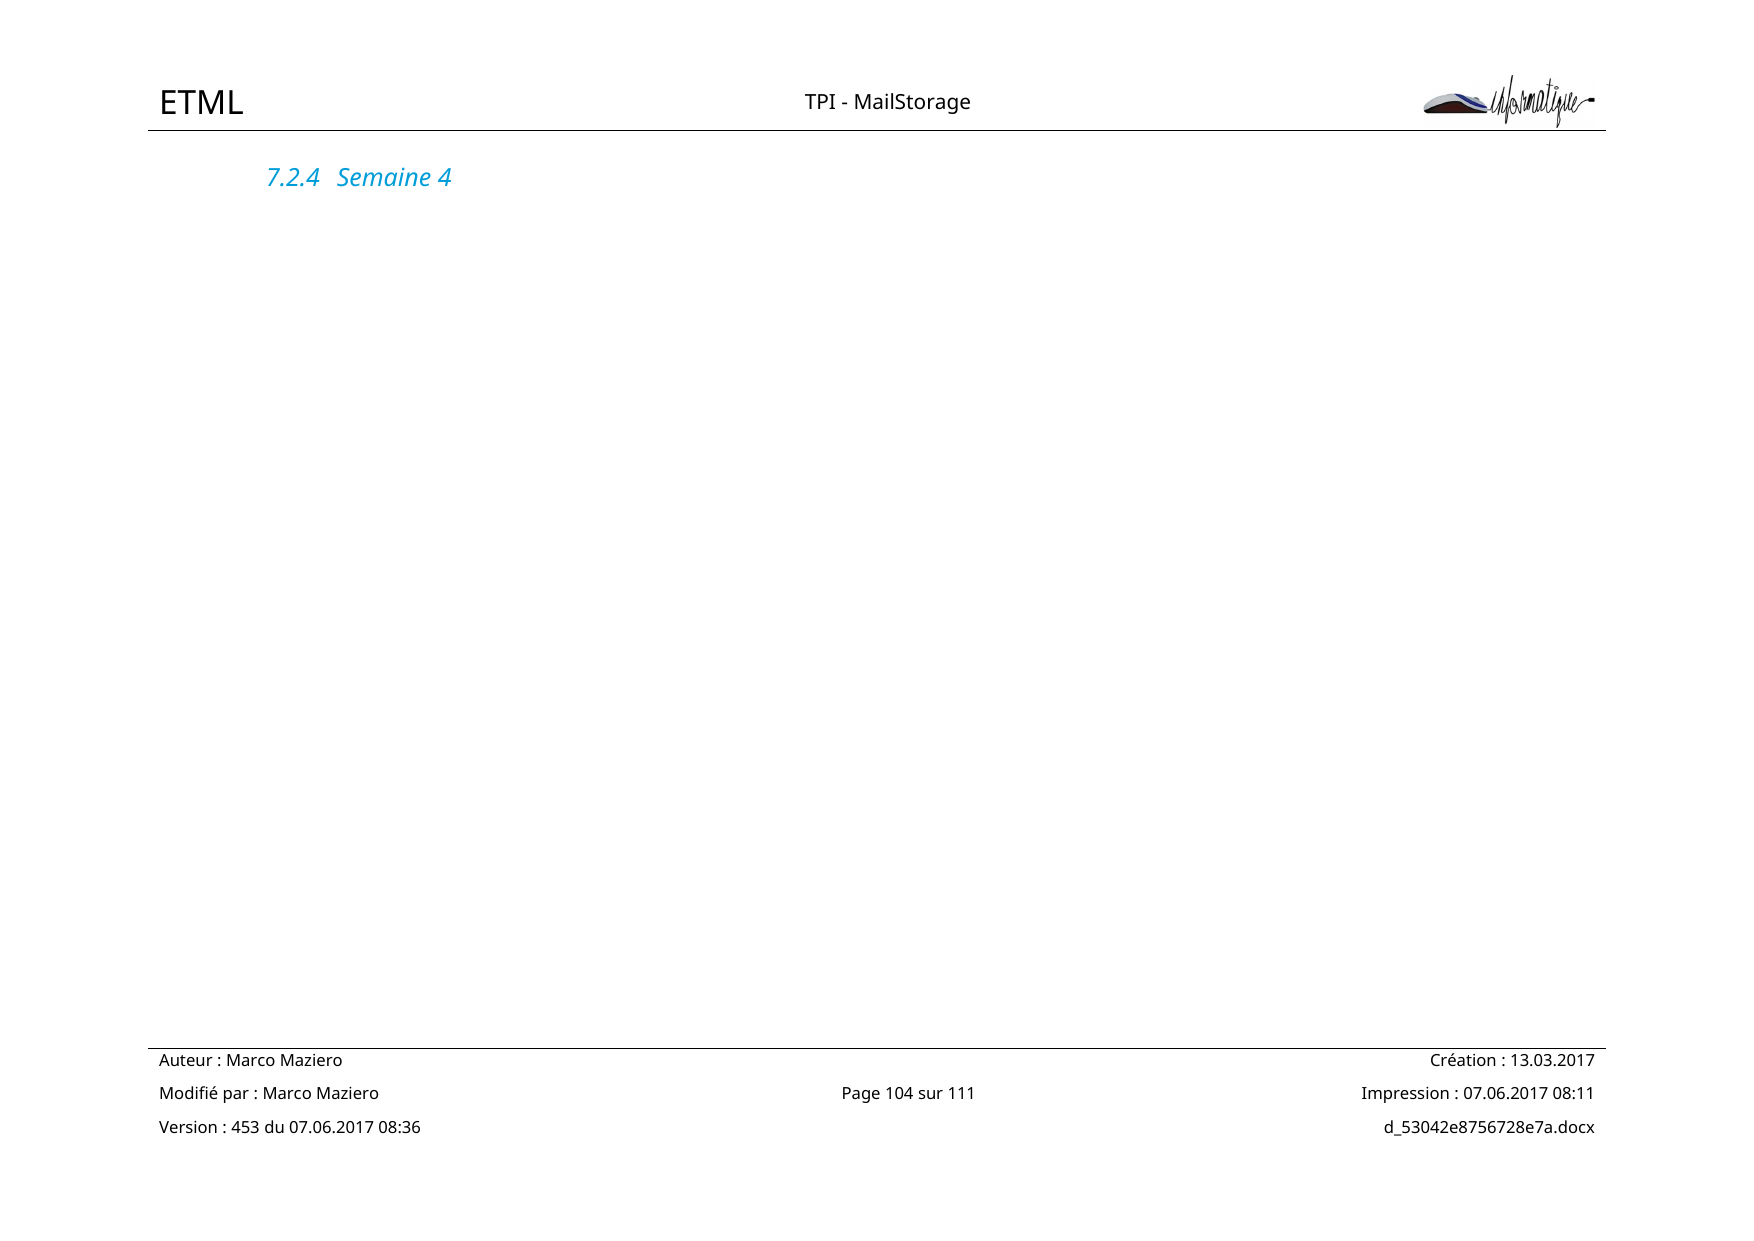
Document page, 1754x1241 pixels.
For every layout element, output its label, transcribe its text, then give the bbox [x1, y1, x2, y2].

subtitle Semaine 4 [266, 159, 1606, 193]
picture [1423, 75, 1595, 128]
